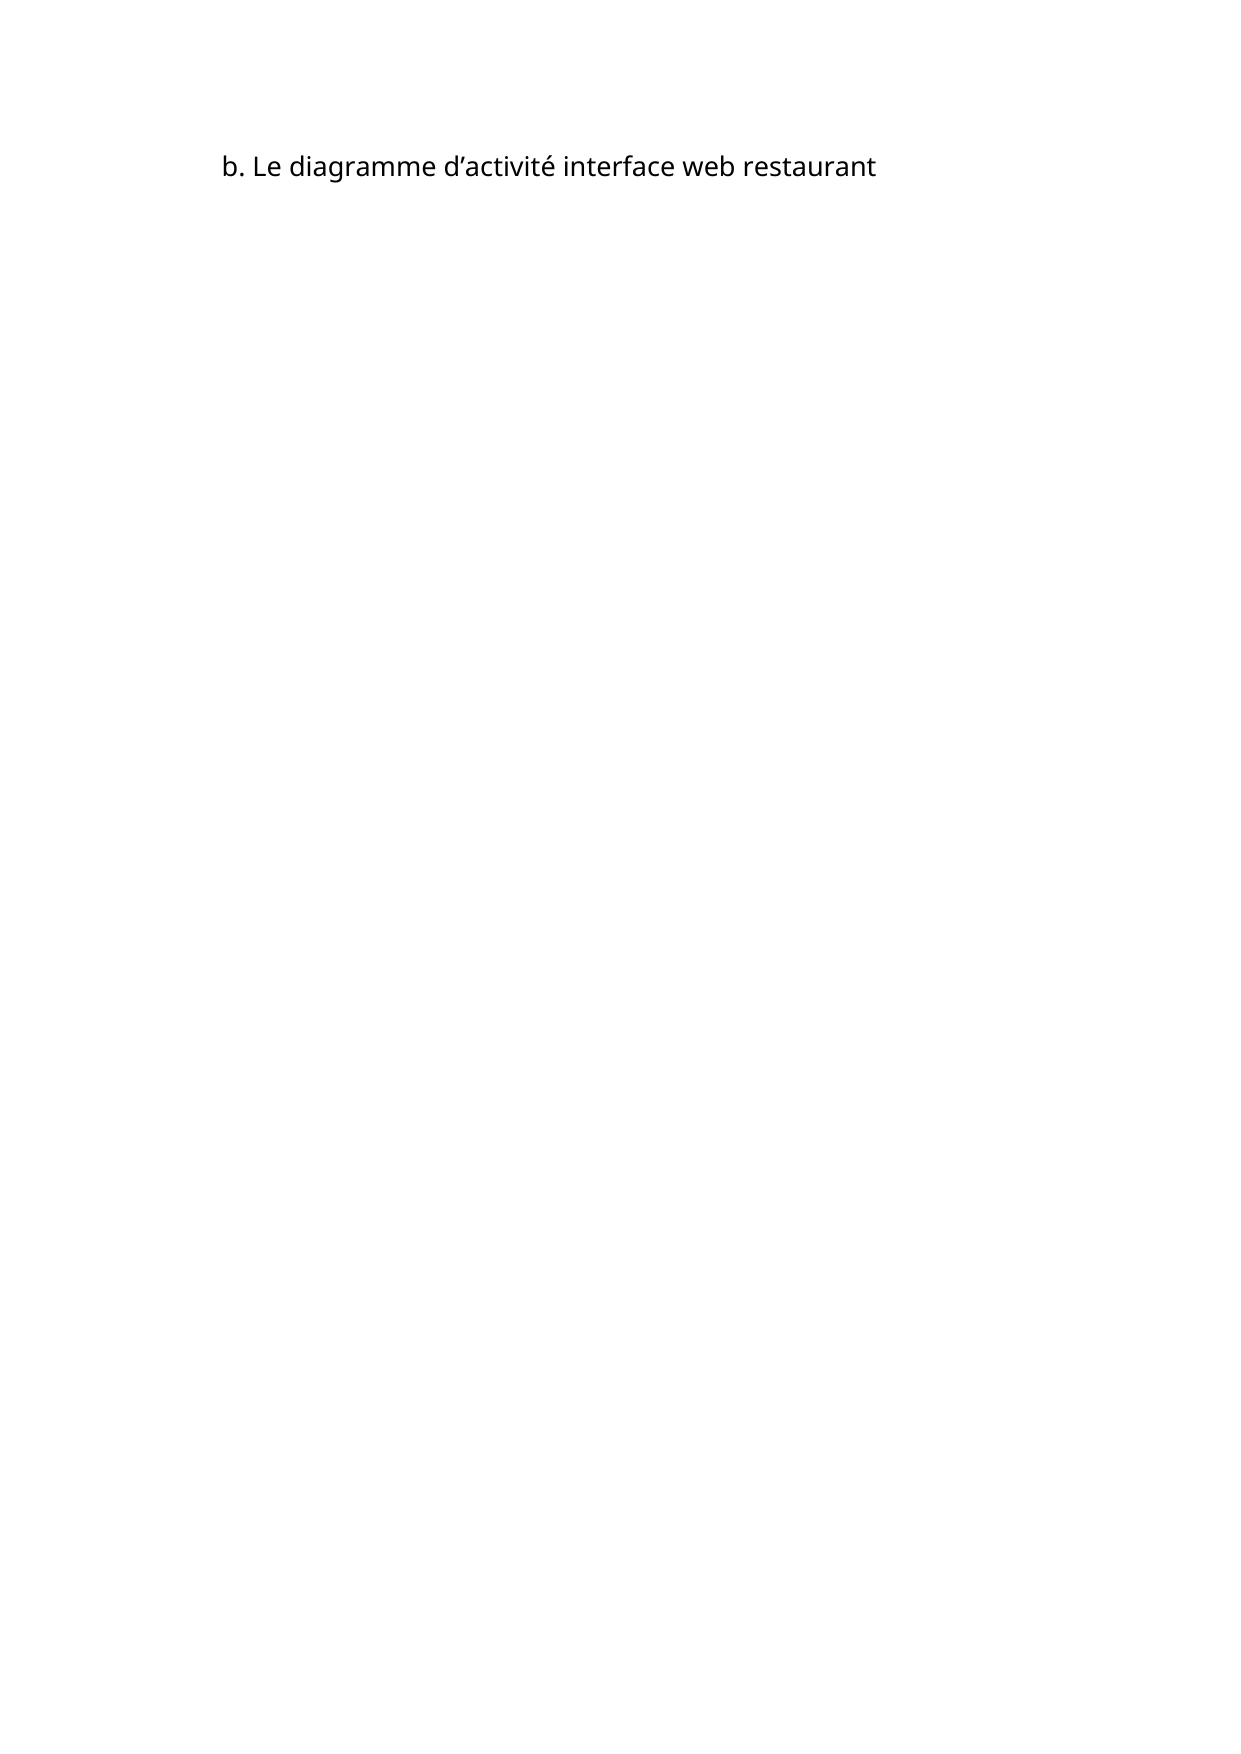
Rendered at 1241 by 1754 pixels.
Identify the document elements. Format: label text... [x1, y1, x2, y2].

subtitle b. Le diagramme d’activité interface web restaurant [221, 148, 1093, 184]
